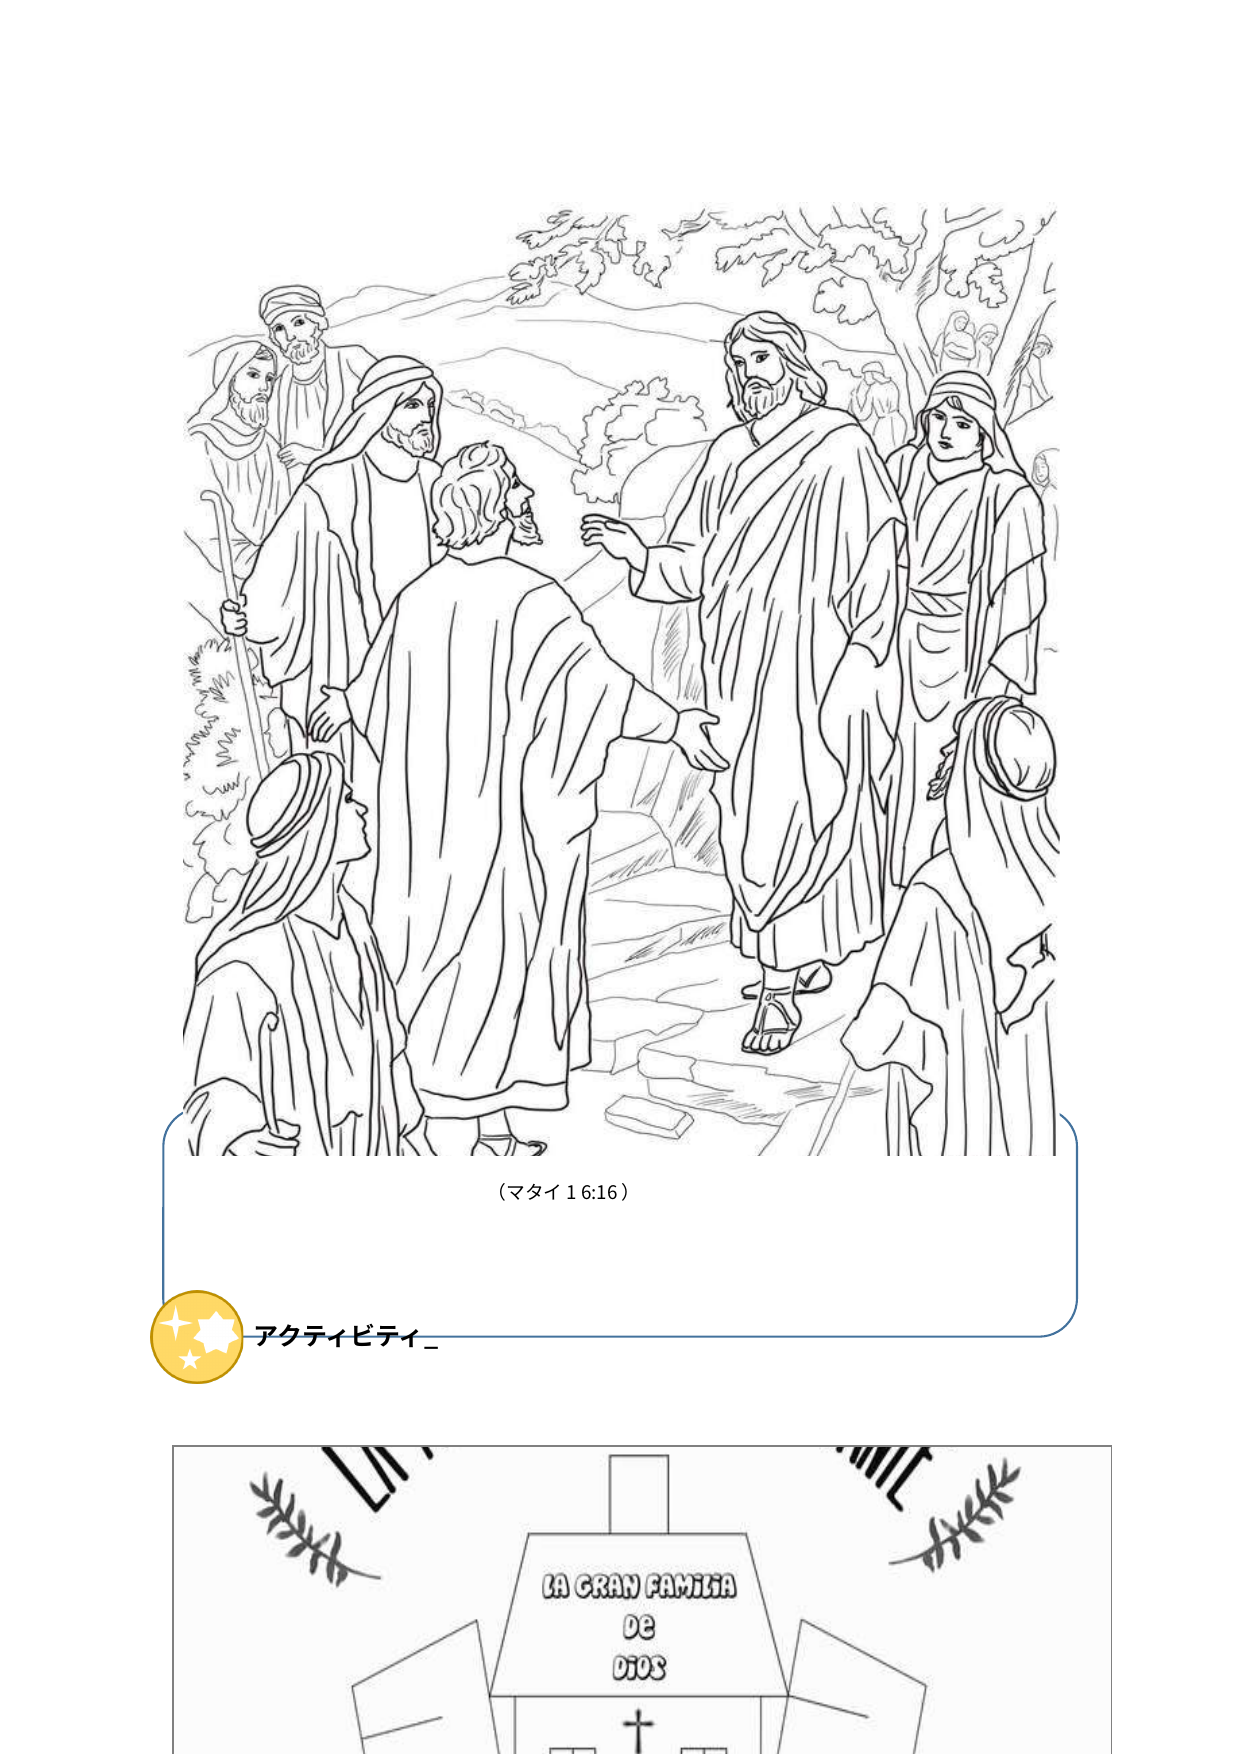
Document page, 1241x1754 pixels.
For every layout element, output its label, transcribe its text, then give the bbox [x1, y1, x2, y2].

text シモン・ペテロは、「あなたは生ける神の子キリストです」と答えました。 [150, 1125, 1090, 1158]
picture [150, 1290, 244, 1384]
picture [183, 202, 1060, 1156]
text アクティビティ_ [244, 1316, 1090, 1352]
picture [174, 1447, 1111, 1754]
text （マタイ1 6:16 ） [150, 1178, 1090, 1205]
